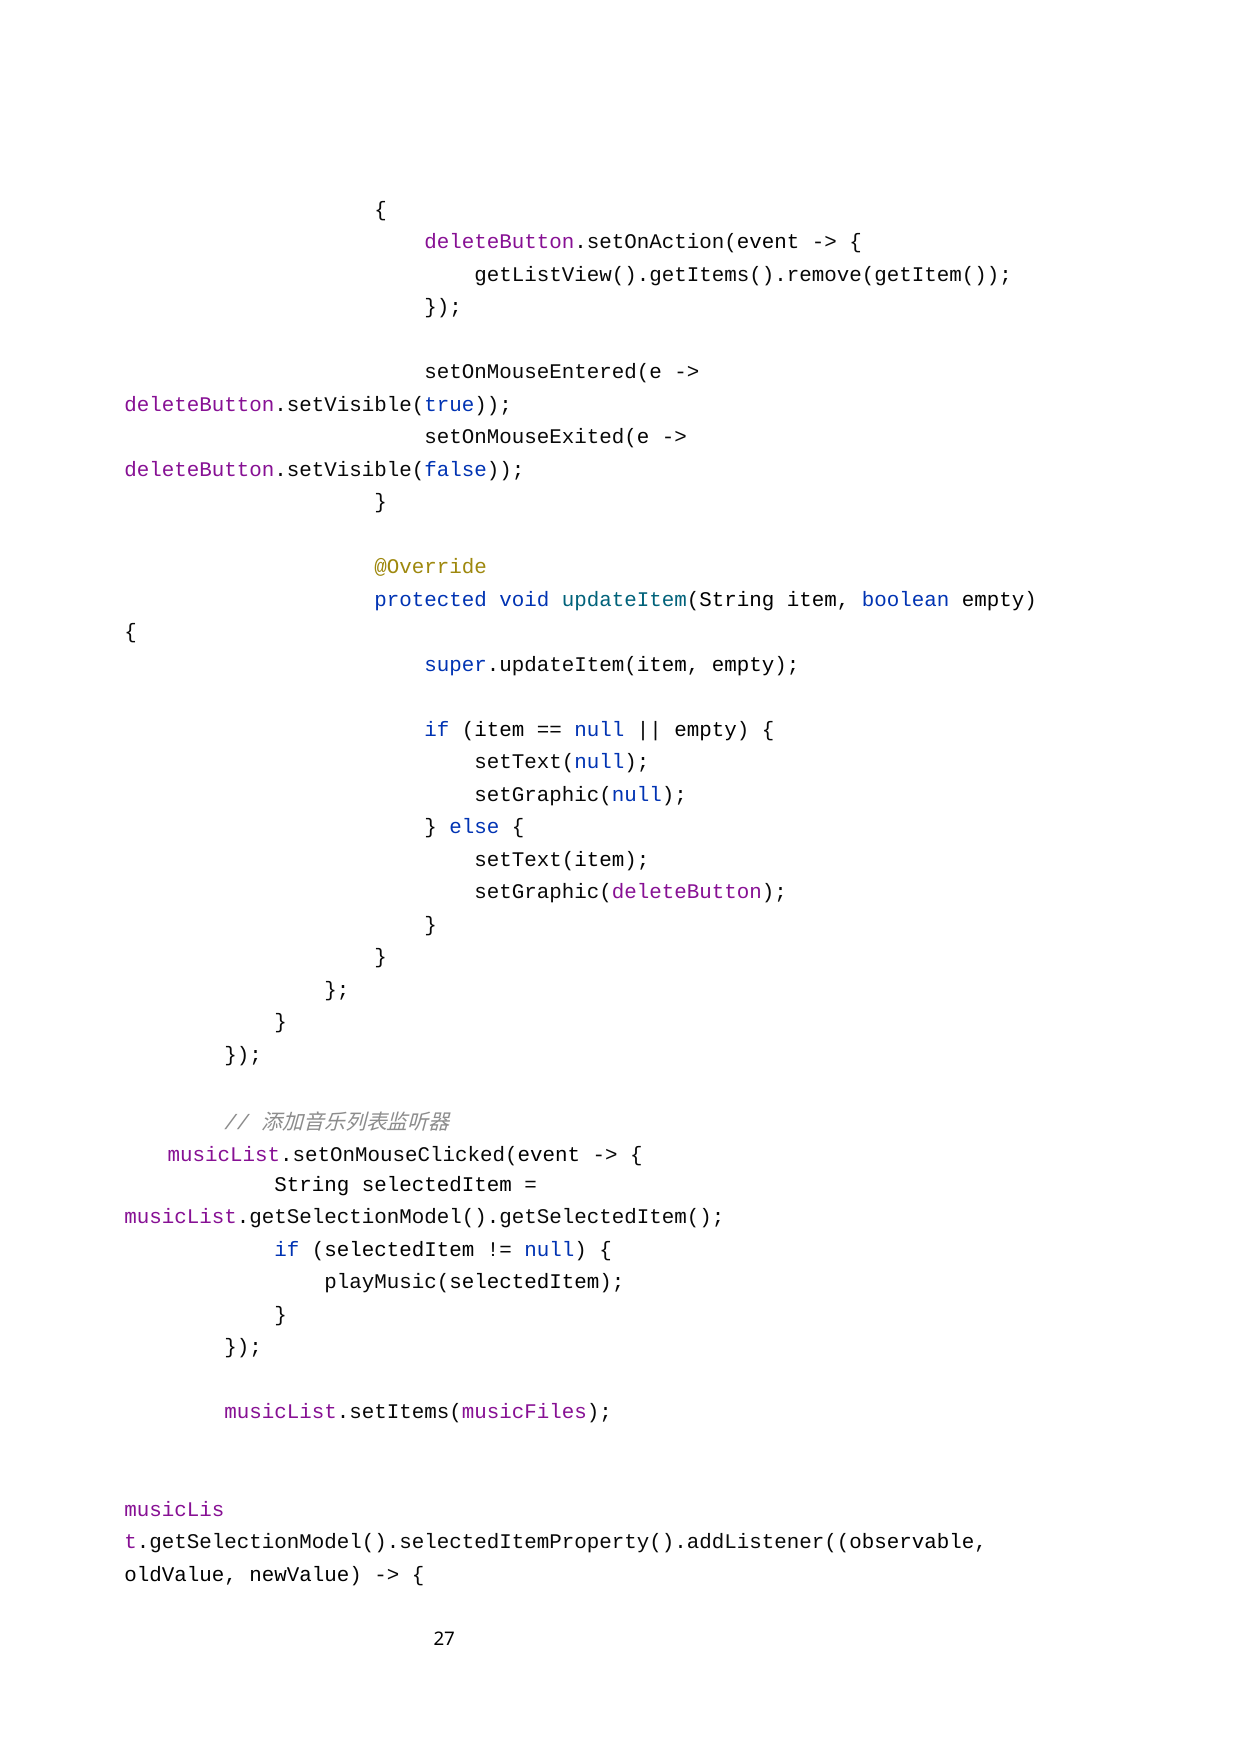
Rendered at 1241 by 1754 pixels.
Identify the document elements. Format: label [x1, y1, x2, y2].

text [124, 162, 1043, 1592]
